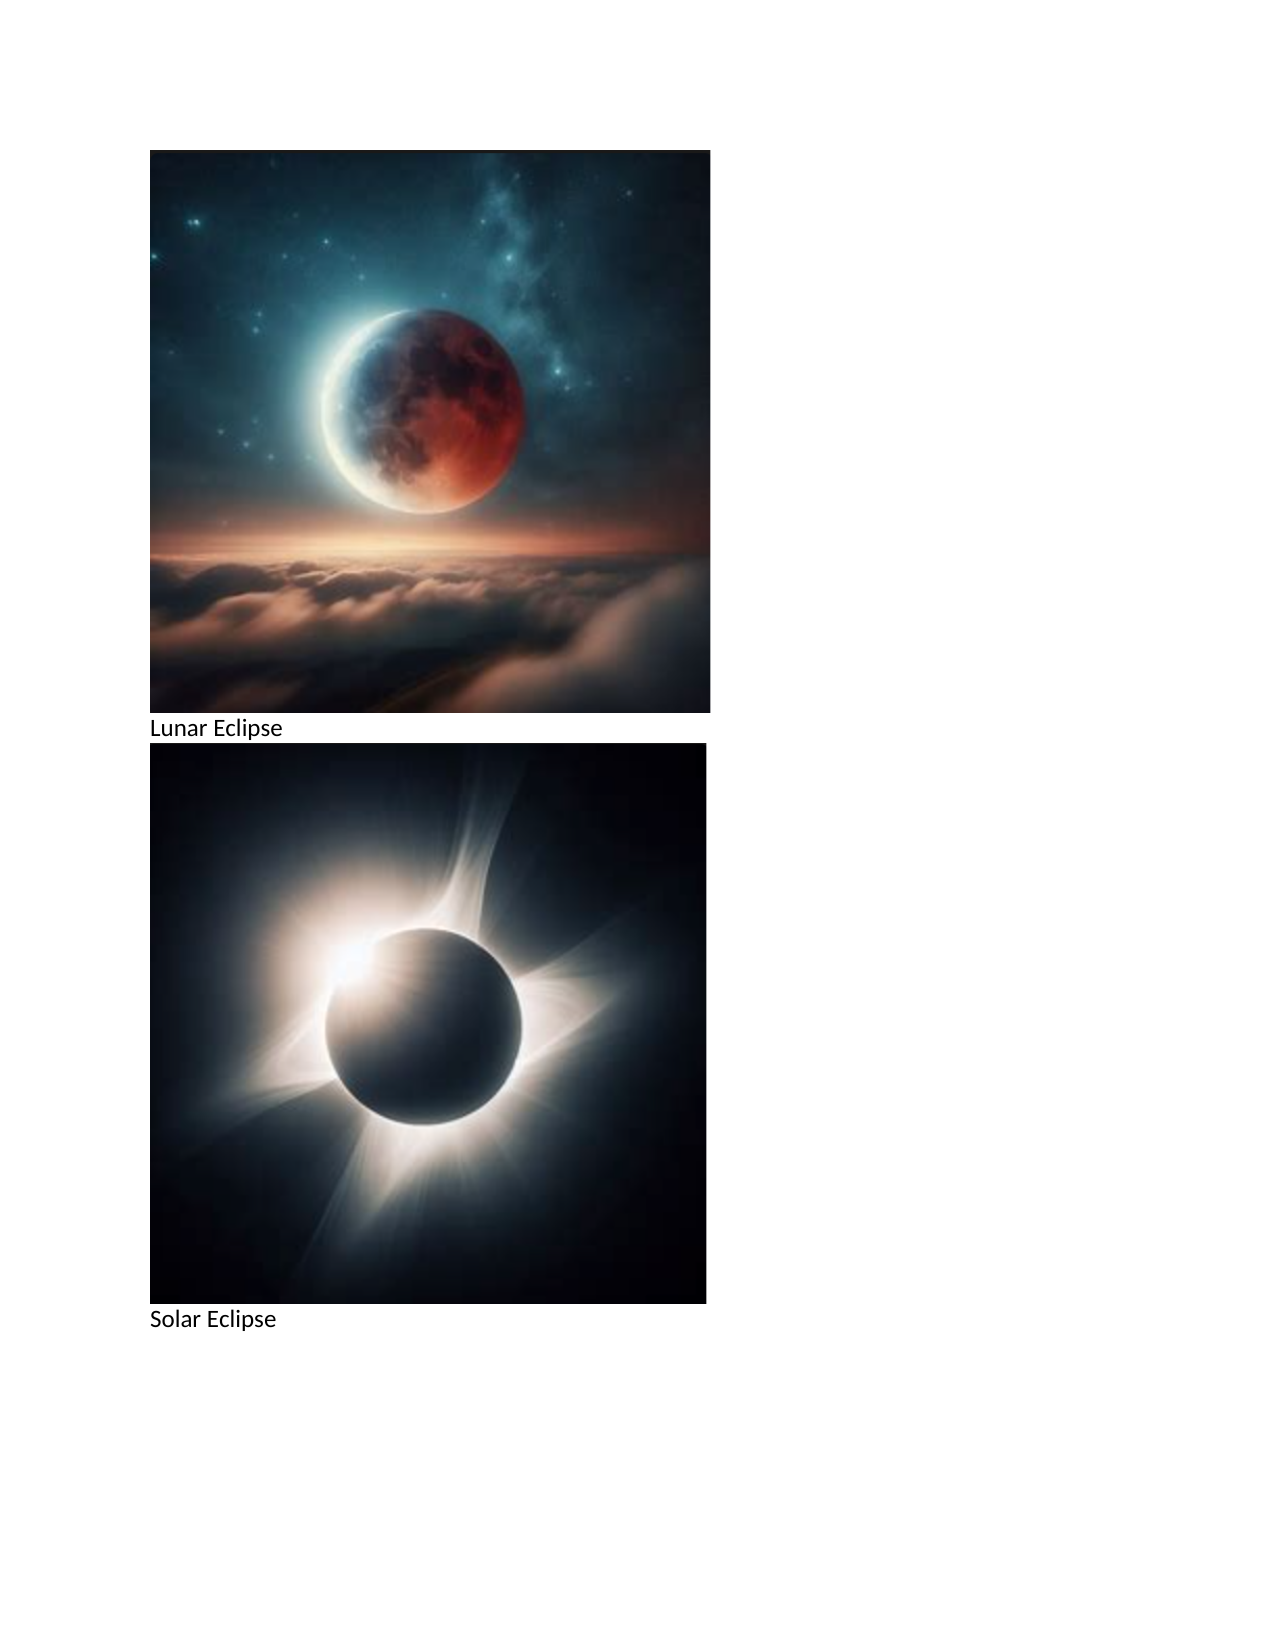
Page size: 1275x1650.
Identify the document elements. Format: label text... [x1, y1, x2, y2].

picture [150, 743, 707, 1304]
picture [150, 150, 711, 713]
text Solar Eclipse [150, 1303, 1125, 1334]
text Lunar Eclipse [150, 712, 1125, 743]
